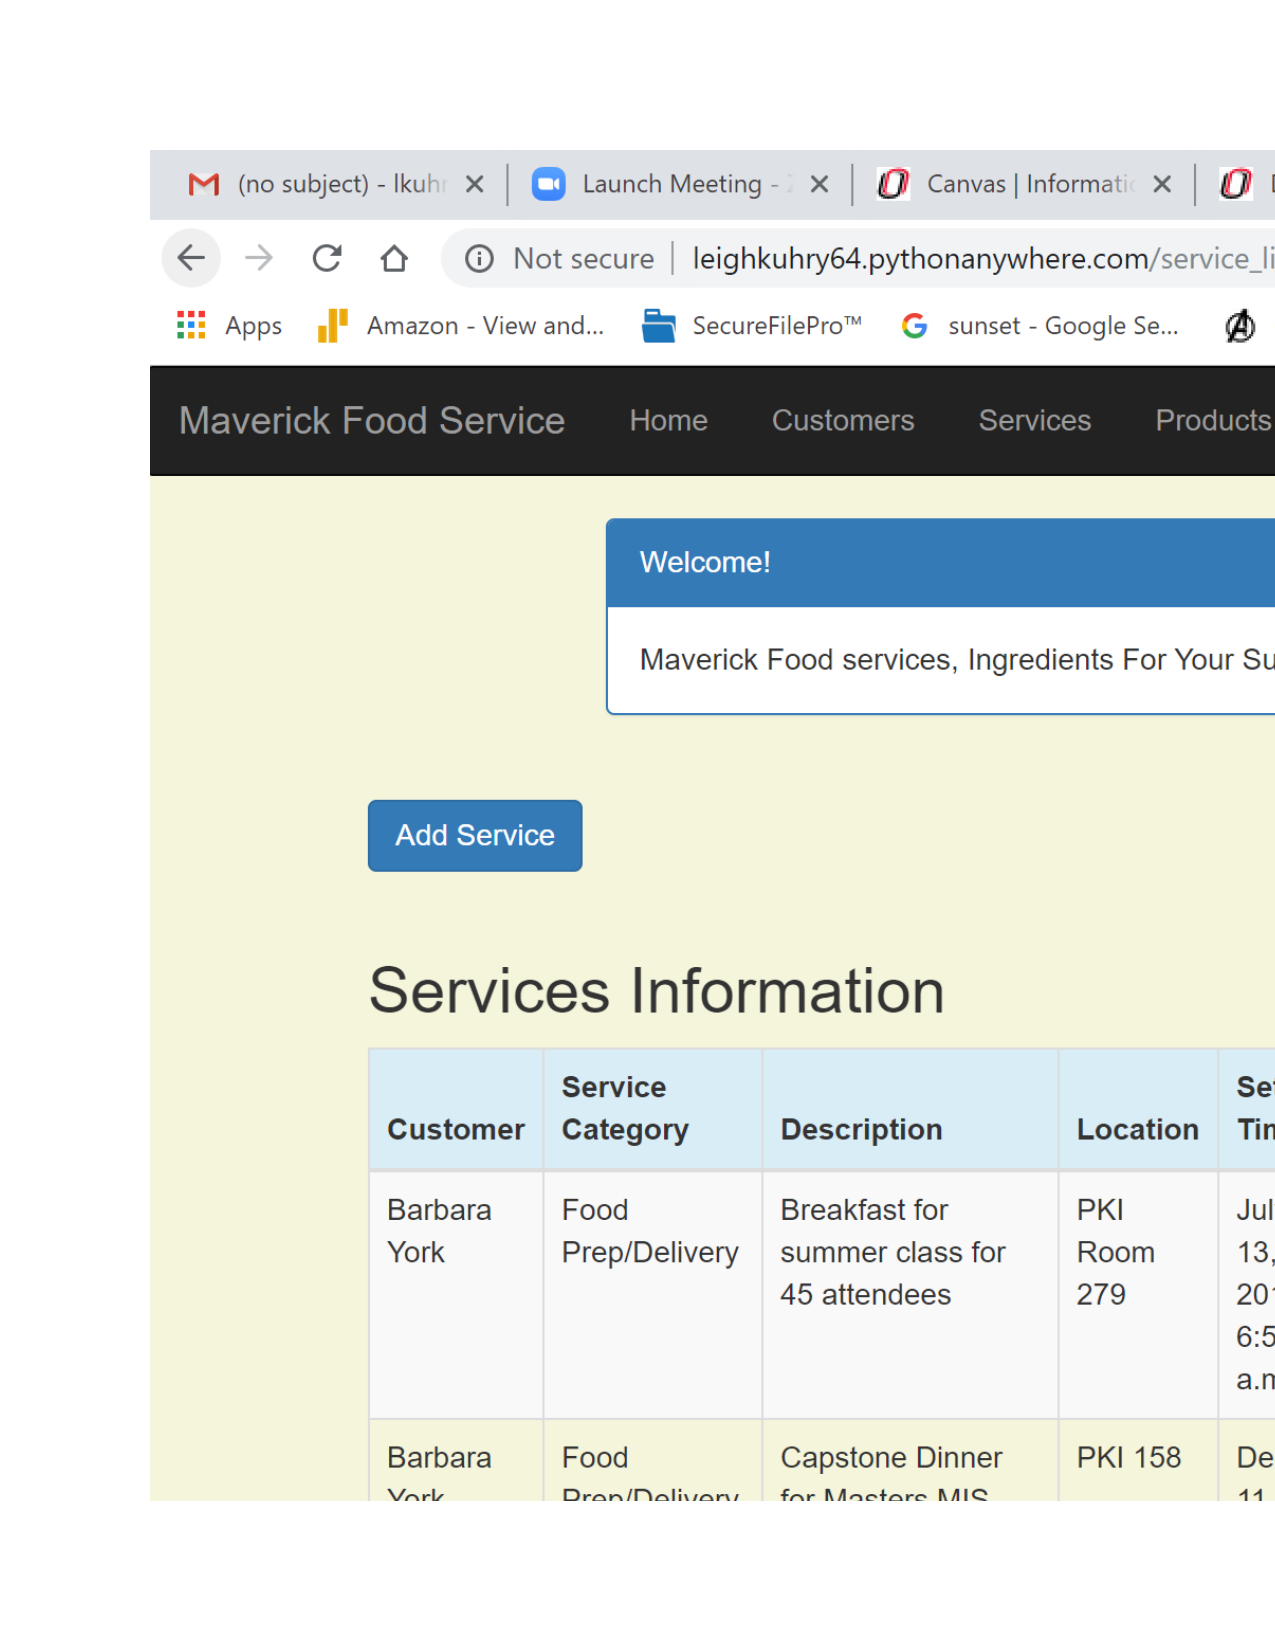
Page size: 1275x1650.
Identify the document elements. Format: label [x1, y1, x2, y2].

picture [150, 150, 1275, 1501]
